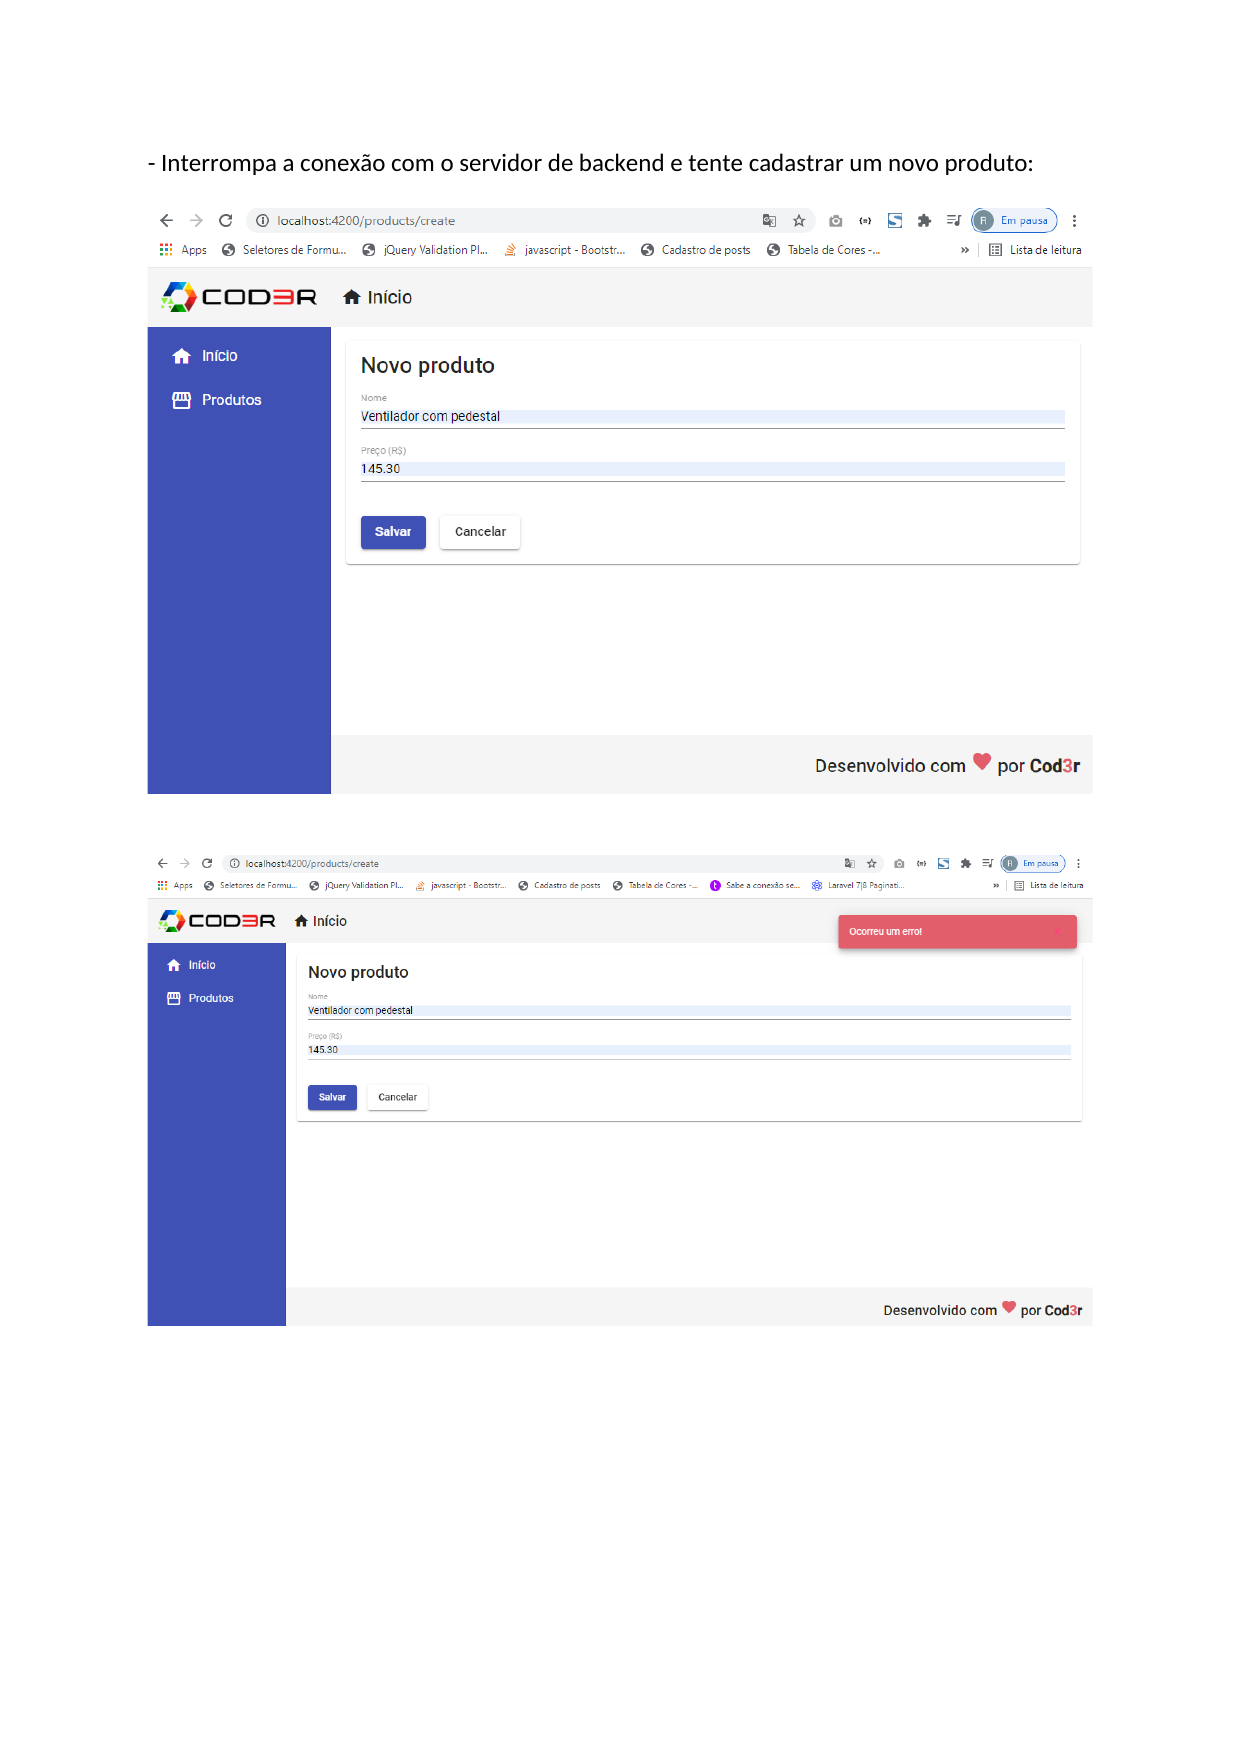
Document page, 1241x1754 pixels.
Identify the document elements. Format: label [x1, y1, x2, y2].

picture [147, 208, 1093, 794]
picture [147, 855, 1093, 1326]
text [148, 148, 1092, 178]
